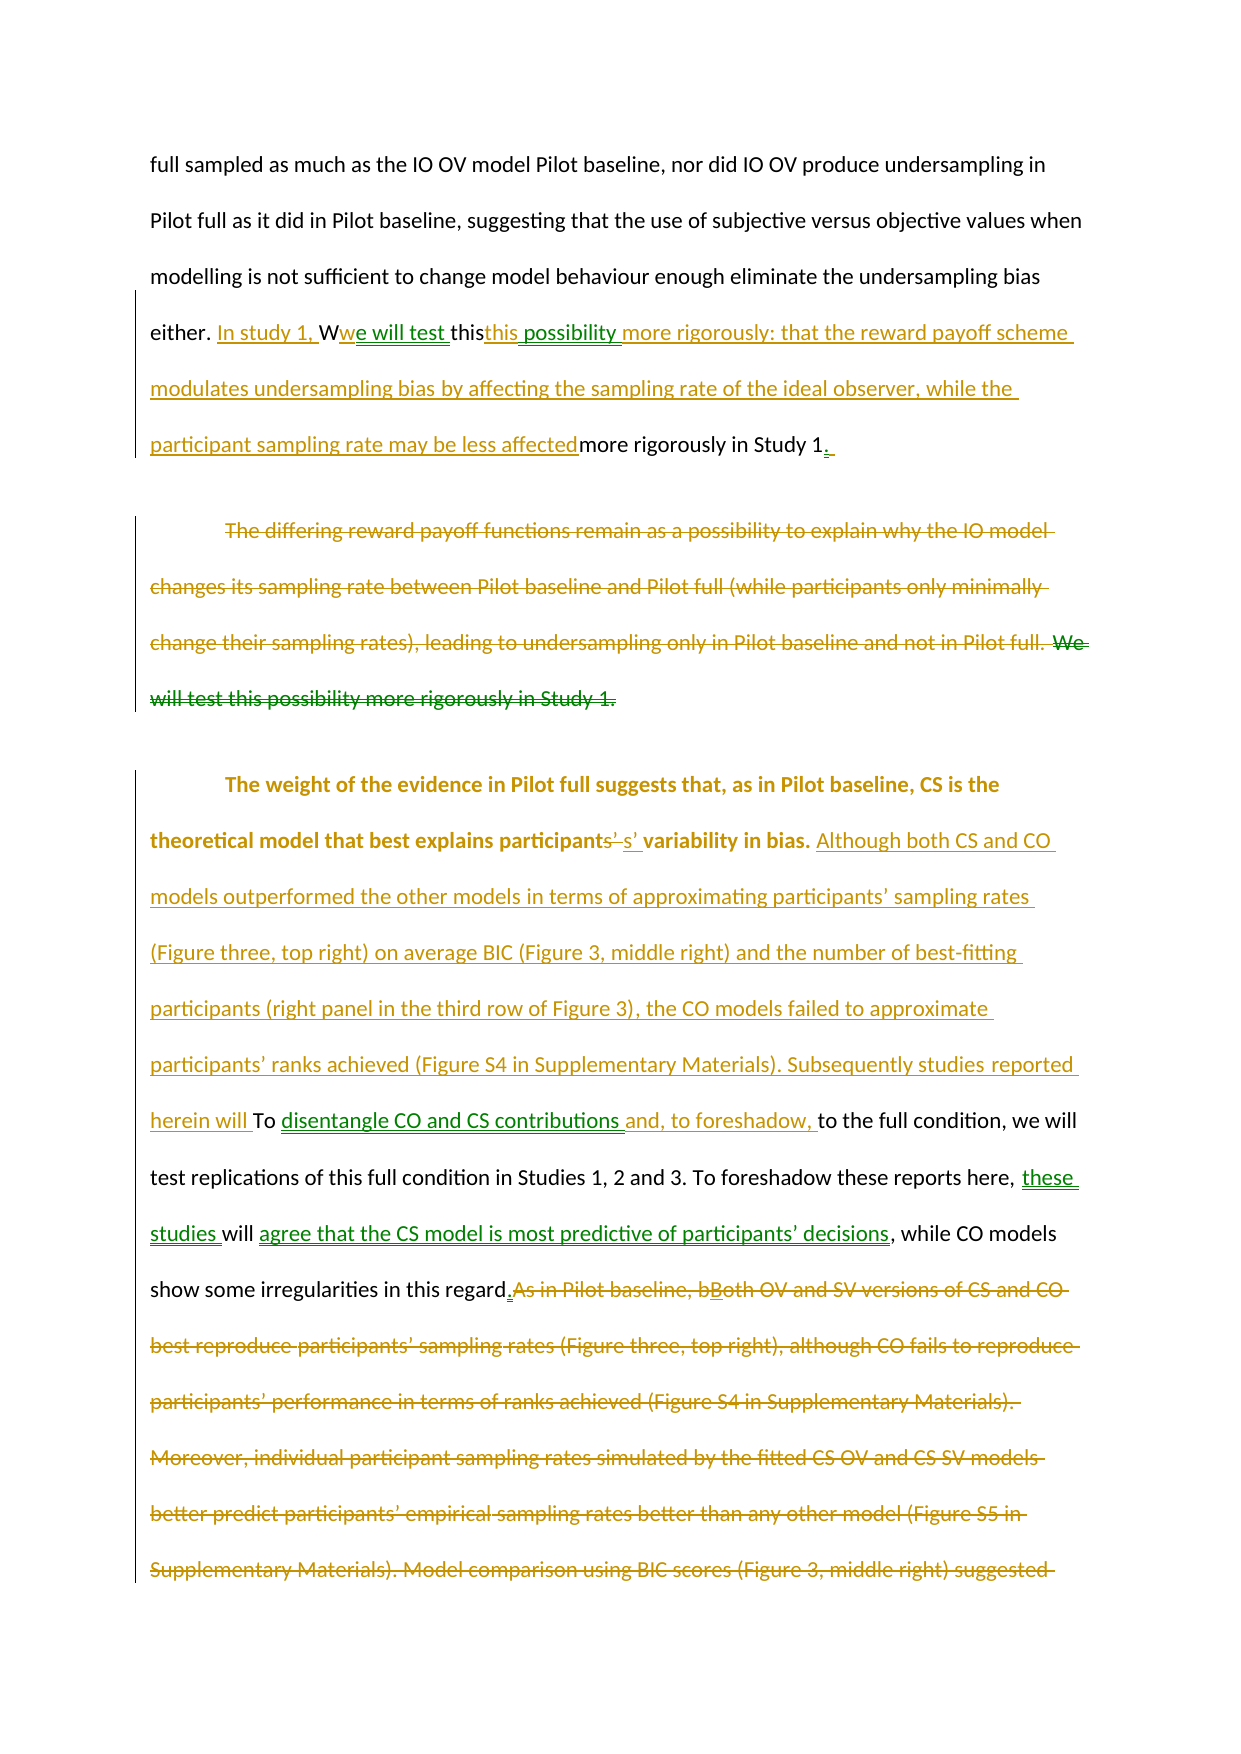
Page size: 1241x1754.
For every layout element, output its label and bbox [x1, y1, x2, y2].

text [150, 770, 1090, 1583]
text [150, 150, 1090, 458]
